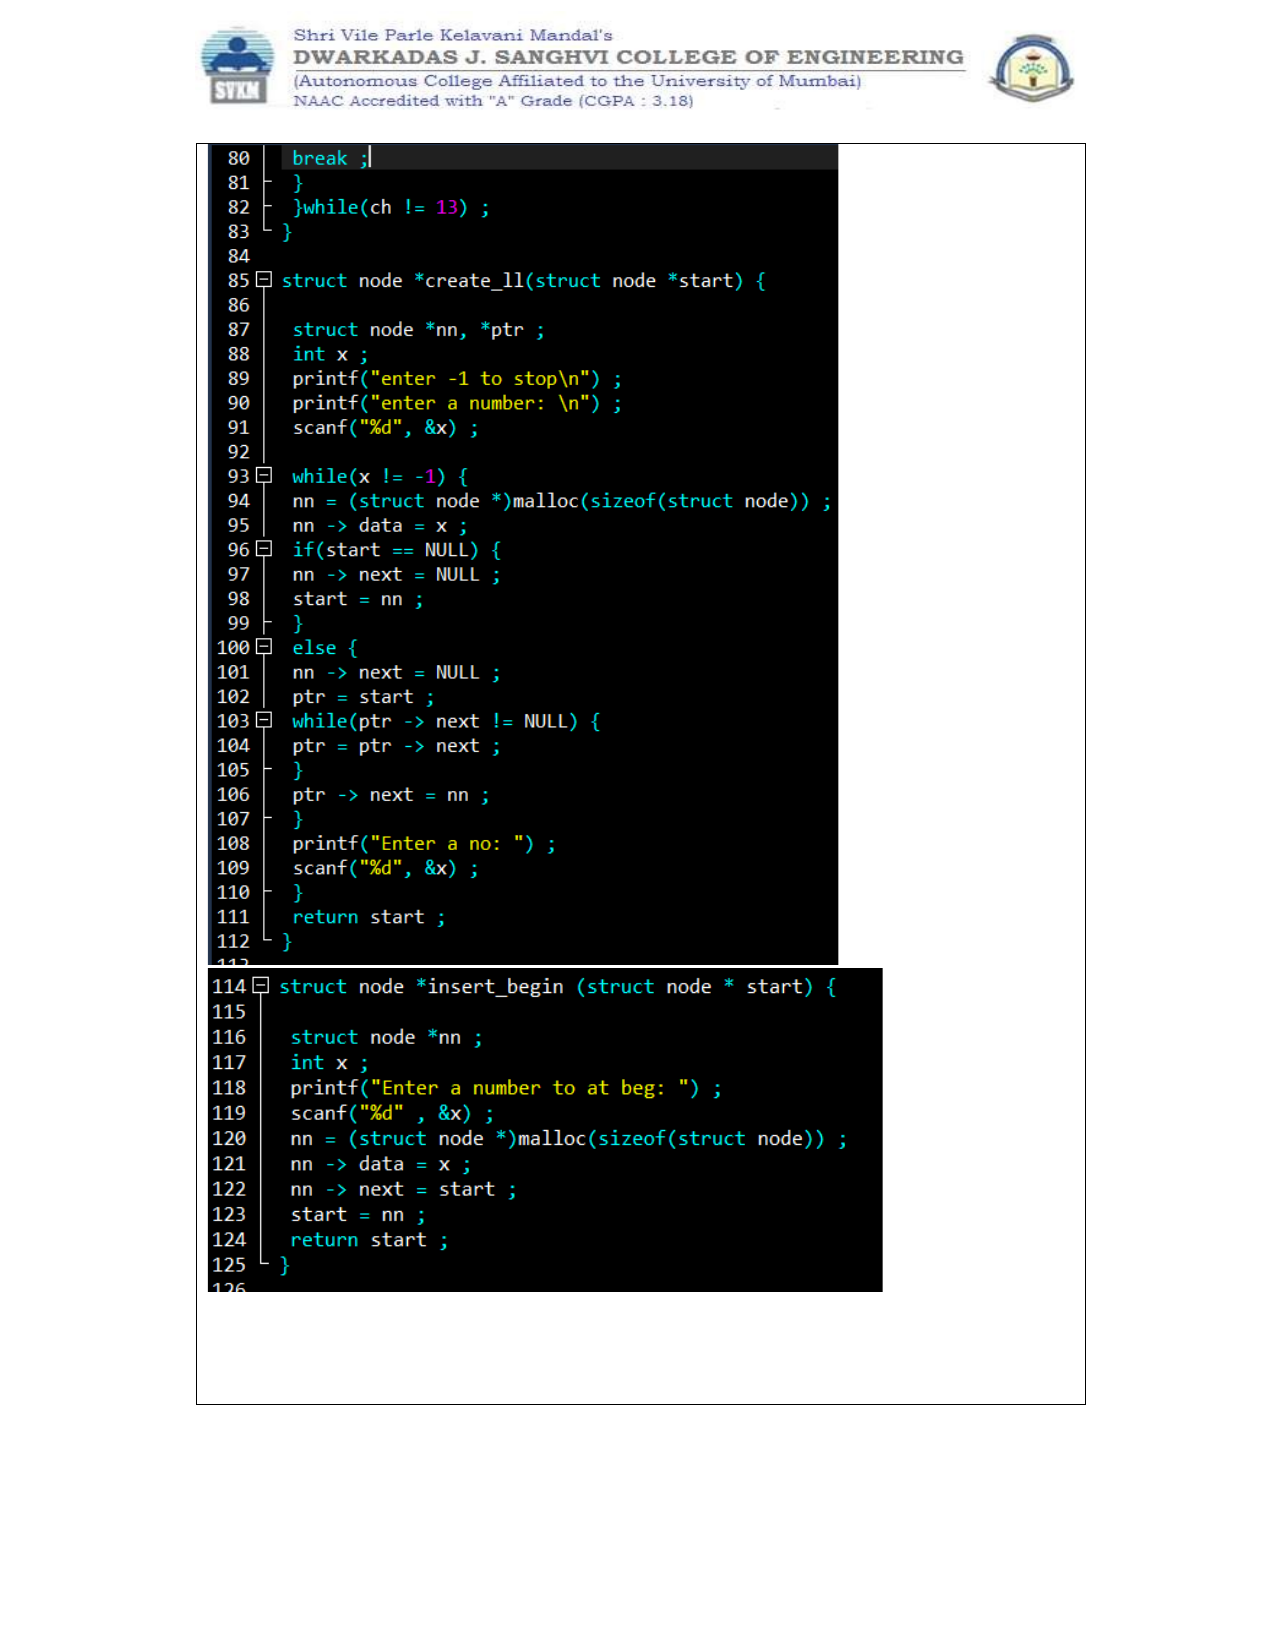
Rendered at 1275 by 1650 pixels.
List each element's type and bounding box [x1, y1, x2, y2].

picture [207, 968, 883, 1292]
picture [195, 11, 1079, 117]
table_header [197, 144, 1085, 1404]
picture [207, 144, 839, 965]
